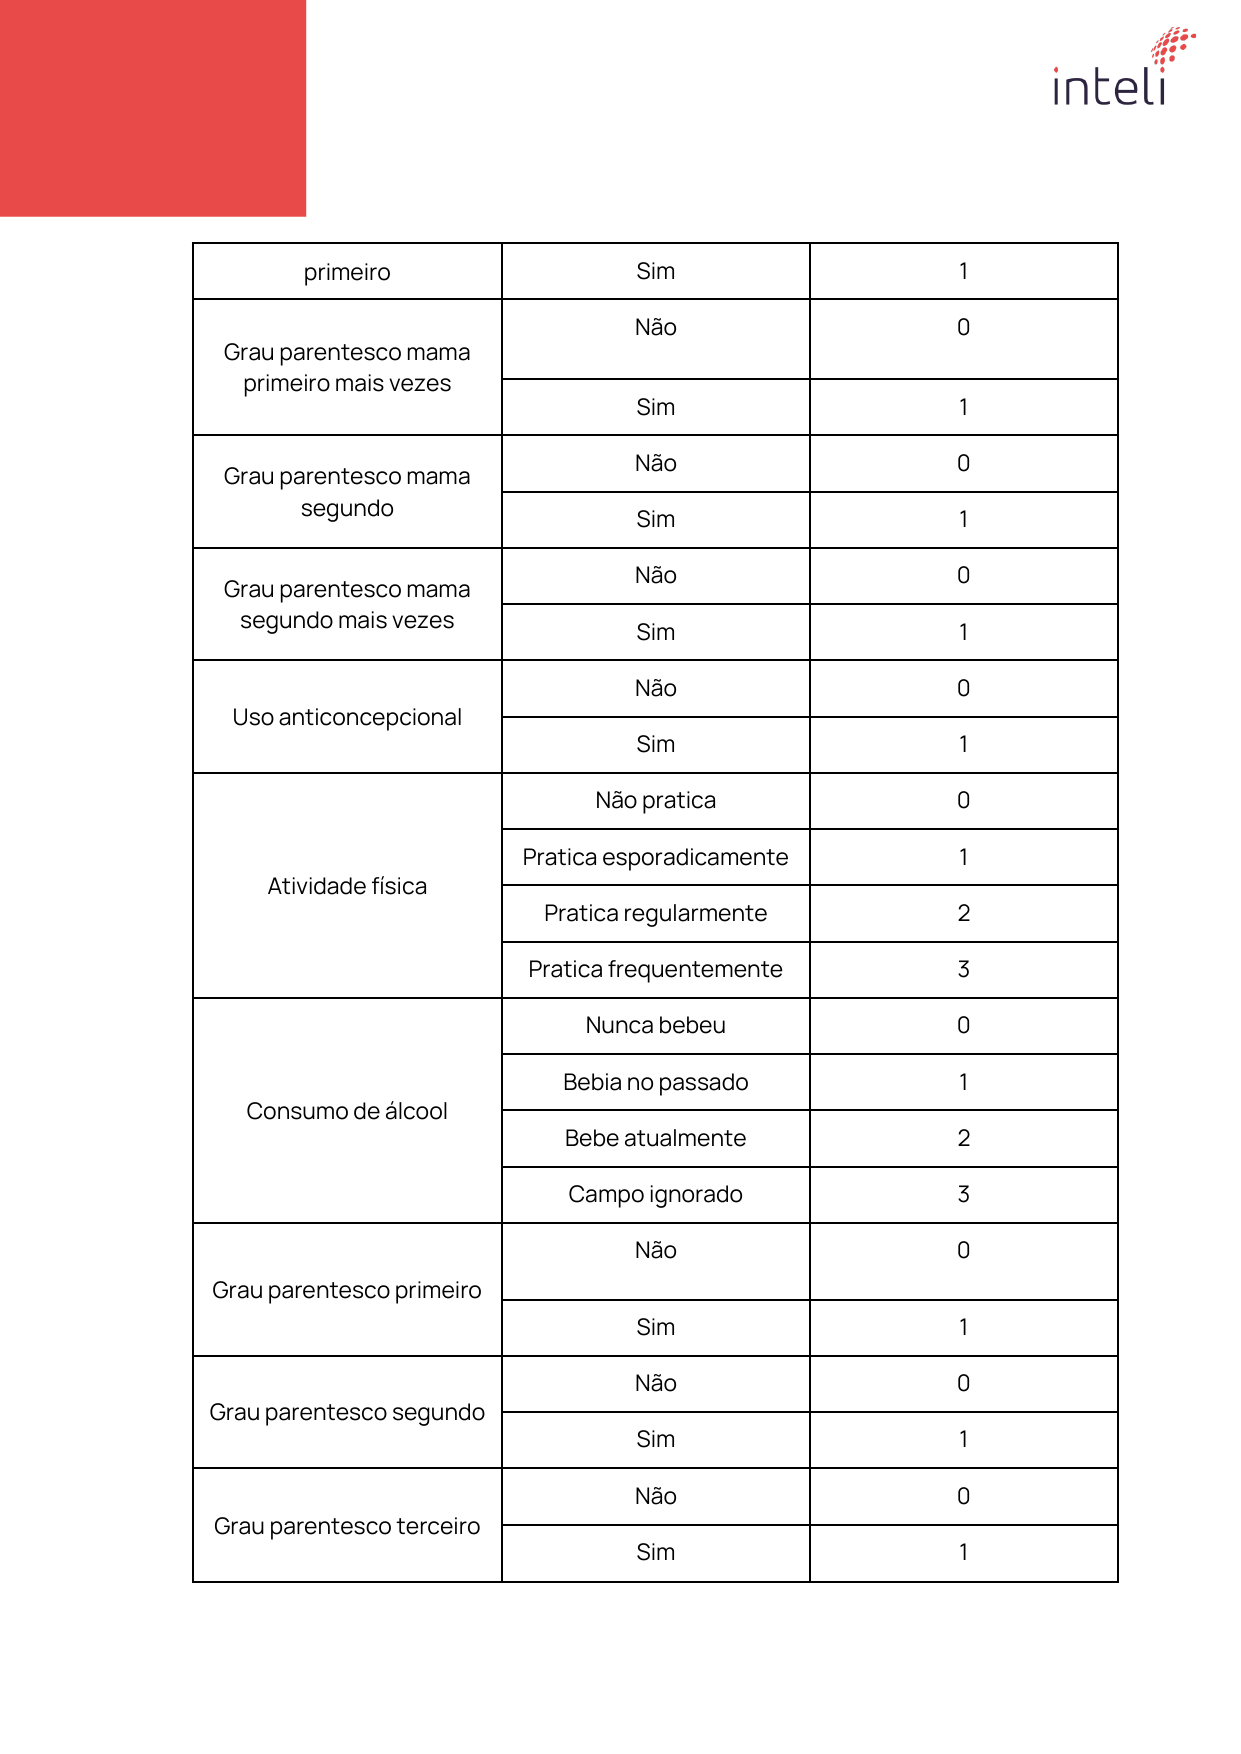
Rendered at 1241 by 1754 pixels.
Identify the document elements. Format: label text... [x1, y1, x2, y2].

table_cell 0 [811, 1224, 1117, 1298]
table_cell Pratica regularmente [503, 886, 809, 941]
table_cell 1 [811, 718, 1117, 772]
table_cell Sim [503, 1526, 809, 1581]
table_cell Não [503, 549, 809, 603]
table_cell Sim [503, 718, 809, 772]
table_cell 1 [811, 1413, 1117, 1467]
table_cell Sim [503, 244, 809, 298]
table_cell Nunca bebeu [503, 999, 809, 1053]
picture [1054, 27, 1197, 105]
table_cell Consumo de álcool [194, 999, 501, 1222]
table_cell Não pratica [503, 774, 809, 828]
table_cell Grau parentesco terceiro [194, 1469, 501, 1581]
table_cell 1 [811, 493, 1117, 547]
table_cell 0 [811, 999, 1117, 1053]
table_cell 2 [811, 1111, 1117, 1166]
table_cell Sim [503, 1413, 809, 1467]
table_cell 0 [811, 1469, 1117, 1523]
table_cell Não [503, 661, 809, 716]
table_cell 2 [811, 886, 1117, 941]
table_cell Não [503, 1357, 809, 1411]
table_cell 1 [811, 605, 1117, 659]
table_cell Não [503, 1469, 809, 1523]
table_cell Não [503, 436, 809, 491]
table_cell Sim [503, 1301, 809, 1355]
table_cell Atividade física [194, 774, 501, 997]
table_cell Grau parentesco mama primeiro [194, 244, 501, 298]
table_cell Uso anticoncepcional [194, 661, 501, 772]
table_cell Não [503, 1224, 809, 1298]
table_cell 1 [811, 830, 1117, 884]
table_cell 0 [811, 1357, 1117, 1411]
table_cell Sim [503, 605, 809, 659]
table_cell Grau parentesco mama segundo [194, 436, 501, 547]
picture [0, 0, 307, 217]
table_cell Pratica esporadicamente [503, 830, 809, 884]
table_cell 3 [811, 943, 1117, 997]
table_cell Sim [503, 380, 809, 434]
table_cell 0 [811, 300, 1117, 378]
table_cell 1 [811, 1301, 1117, 1355]
table_cell Pratica frequentemente [503, 943, 809, 997]
table_cell Grau parentesco primeiro [194, 1224, 501, 1355]
table_cell 0 [811, 774, 1117, 828]
table_cell Grau parentesco mama segundo mais vezes [194, 549, 501, 659]
table_cell Grau parentesco mama primeiro mais vezes [194, 300, 501, 434]
table_cell Campo ignorado [503, 1168, 809, 1222]
table_cell 1 [811, 1526, 1117, 1581]
table_cell Bebia no passado [503, 1055, 809, 1109]
table_cell 3 [811, 1168, 1117, 1222]
table_cell Sim [503, 493, 809, 547]
table_cell 1 [811, 244, 1117, 298]
table_cell 1 [811, 1055, 1117, 1109]
table_cell 0 [811, 661, 1117, 716]
table_cell 0 [811, 549, 1117, 603]
table_cell Bebe atualmente [503, 1111, 809, 1166]
table_cell Grau parentesco segundo [194, 1357, 501, 1467]
table_cell 1 [811, 380, 1117, 434]
table_cell 0 [811, 436, 1117, 491]
table_cell Não [503, 300, 809, 378]
